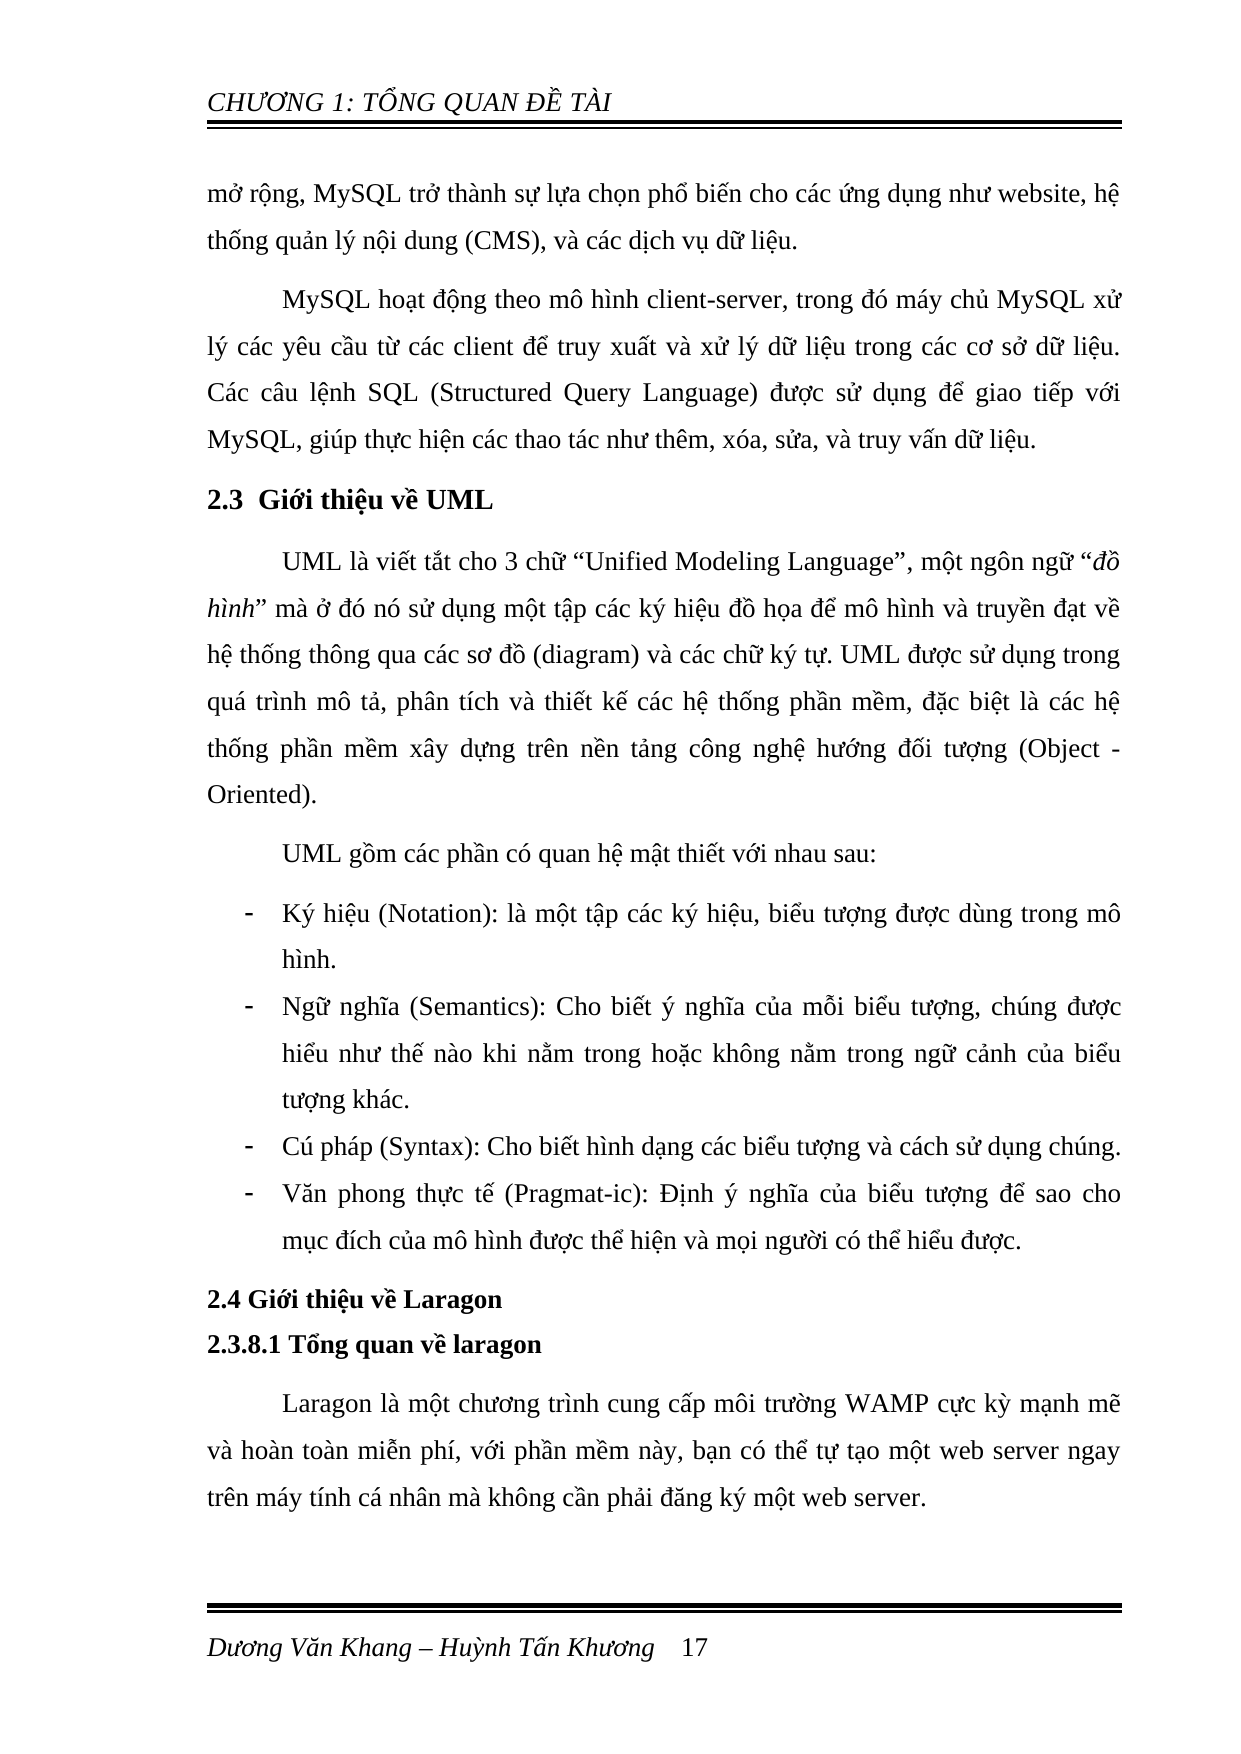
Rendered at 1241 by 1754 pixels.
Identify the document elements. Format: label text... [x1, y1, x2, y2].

text Laragon là một chương trình cung cấp môi trường WAMP cực kỳ mạnh mẽ và hoàn toàn miễn phí, với phần mềm này, bạn có thể tự tạo một web server ngay trên máy tính cá nhân mà không cần phải đăng ký một web server. [207, 1387, 1122, 1512]
text UML gồm các phần có quan hệ mật thiết với nhau sau: [207, 837, 1122, 869]
list Ký hiệu (Notation): là một tập các ký hiệu, biểu tượng được dùng trong mô hình. [244, 897, 1122, 974]
text 2.3.8.1 Tổng quan về laragon [207, 1328, 1122, 1359]
text UML là viết tắt cho 3 chữ “Unified Modeling Language”, một ngôn ngữ “đồ hình” mà ở đó nó sử dụng một tập các ký hiệu đồ họa để mô hình và truyền đạt về hệ thống thông qua các sơ đồ (diagram) và các chữ ký tự. UML được sử dụng trong quá trình mô tả, phân tích và thiết kế các hệ thống phần mềm, đặc biệt là các hệ thống phần mềm xây dựng trên nền tảng công nghệ hướng đối tượng (Object - Oriented). [207, 545, 1122, 809]
text MySQL hoạt động theo mô hình client-server, trong đó máy chủ MySQL xử lý các yêu cầu từ các client để truy xuất và xử lý dữ liệu trong các cơ sở dữ liệu. Các câu lệnh SQL (Structured Query Language) được sử dụng để giao tiếp với MySQL, giúp thực hiện các thao tác như thêm, xóa, sửa, và truy vấn dữ liệu. [207, 283, 1122, 454]
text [207, 177, 1122, 255]
list Cú pháp (Syntax): Cho biết hình dạng các biểu tượng và cách sử dụng chúng. [244, 1130, 1122, 1161]
subtitle 2.3 Giới thiệu về UML [207, 482, 1122, 516]
subtitle 2.4 Giới thiệu về Laragon [207, 1283, 1122, 1314]
list Văn phong thực tế (Pragmat-ic): Định ý nghĩa của biểu tượng để sao cho mục đích của mô hình được thể hiện và mọi người có thể hiểu được. [244, 1177, 1122, 1255]
list Ngữ nghĩa (Semantics): Cho biết ý nghĩa của mỗi biểu tượng, chúng được hiểu như thế nào khi nằm trong hoặc không nằm trong ngữ cảnh của biểu tượng khác. [244, 990, 1122, 1115]
